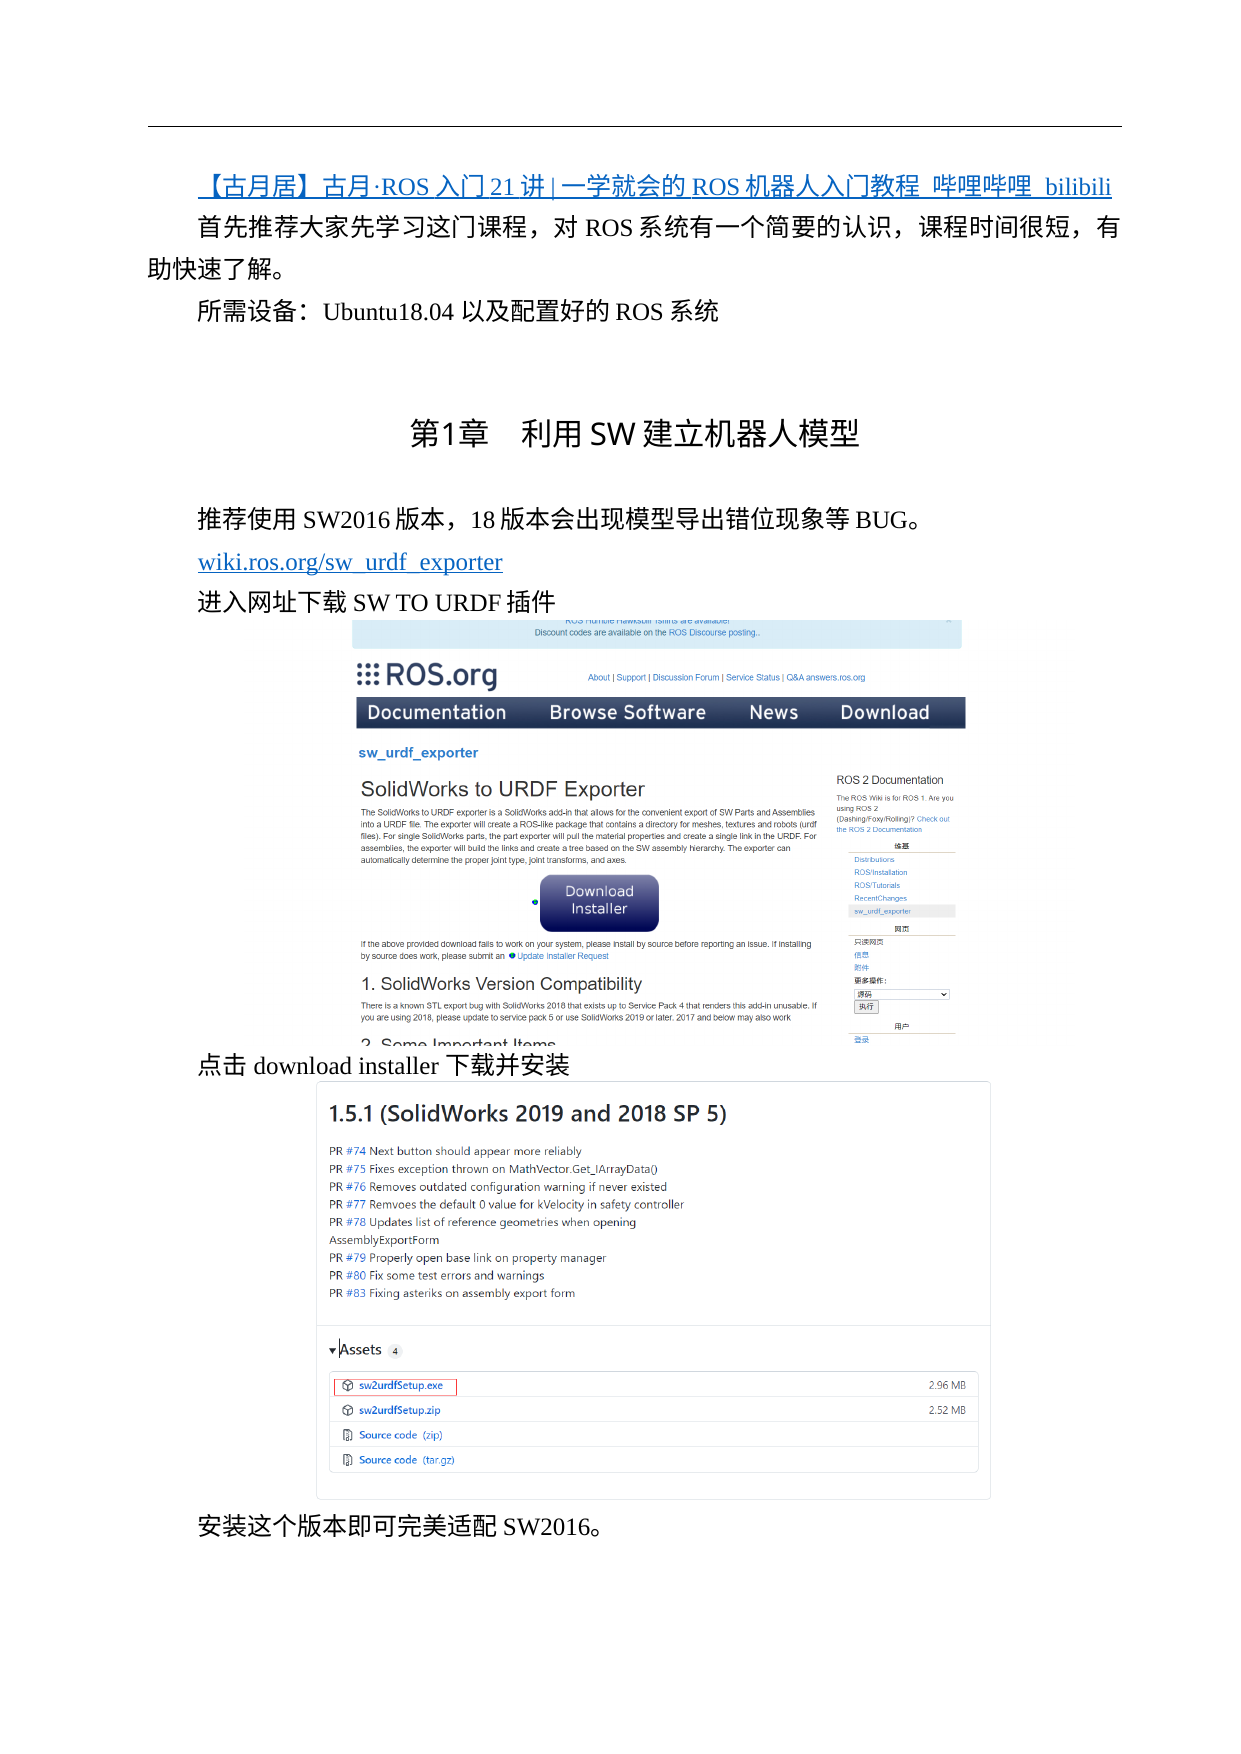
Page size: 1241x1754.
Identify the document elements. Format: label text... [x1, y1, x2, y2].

picture [244, 620, 1076, 1046]
text 推荐使用SW2016版本，18版本会出现模型导出错位现象等BUG。 [148, 495, 1122, 537]
text 进入网址下载SW TO URDF插件 [148, 578, 1122, 620]
picture [286, 1081, 1033, 1507]
subtitle 利用SW建立机器人模型 [148, 412, 1122, 453]
text 安装这个版本即可完美适配SW2016。 [148, 1506, 1122, 1543]
text 首先推荐大家先学习这门课程，对ROS系统有一个简要的认识，课程时间很短，有助快速了解。 [148, 203, 1122, 287]
text wiki.ros.org/sw_urdf_exporter [148, 537, 1122, 578]
text 点击 download installer 下载并安装 [148, 1045, 1122, 1081]
text 【古月居】古月·ROS入门21讲 | 一学就会的ROS机器人入门教程_哔哩哔哩_bilibili [148, 162, 1122, 203]
text 所需设备：Ubuntu18.04 以及配置好的ROS系统 [148, 287, 1122, 328]
